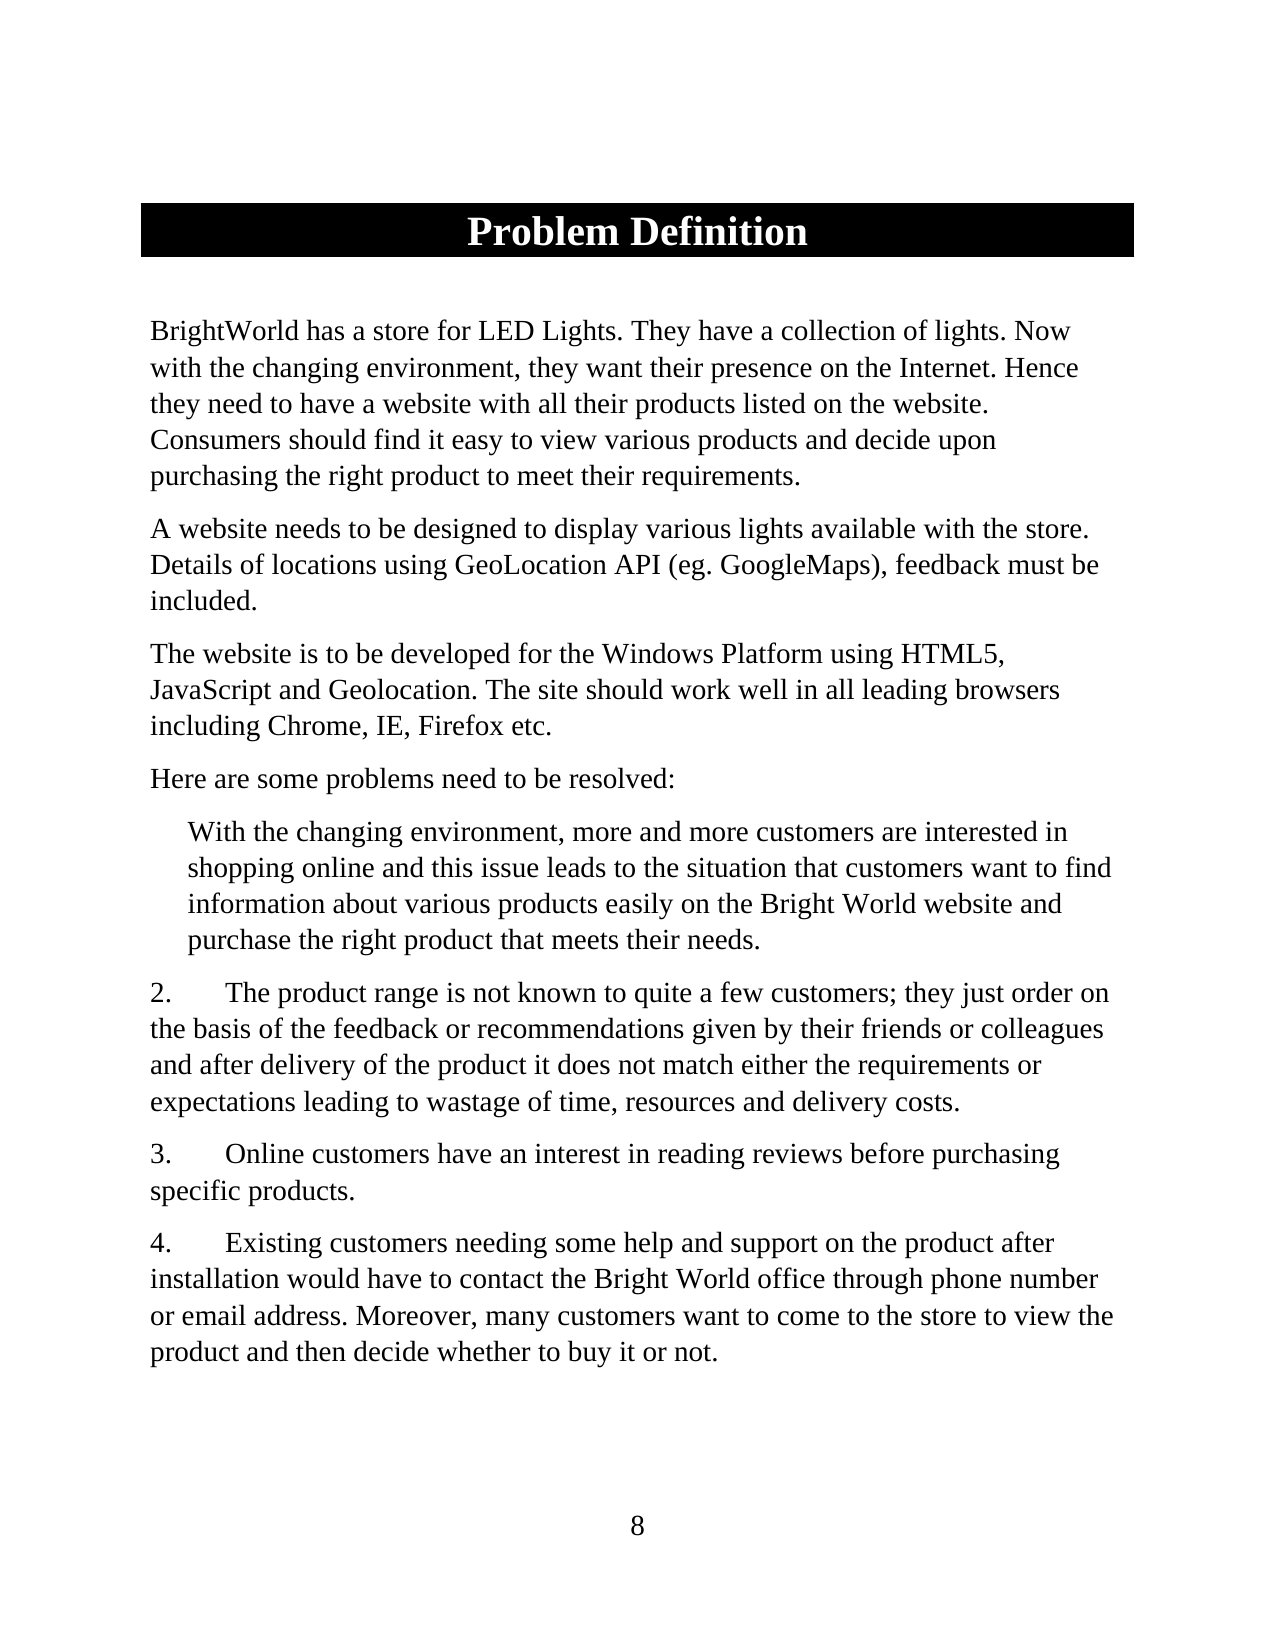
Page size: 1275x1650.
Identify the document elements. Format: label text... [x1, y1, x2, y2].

text 4. Existing customers needing some help and support on the product after installation would have to contact the Bright World office through phone number or email address. Moreover, many customers want to come to the store to view the product and then decide whether to buy it or not. [150, 1225, 1125, 1367]
text 3. Online customers have an interest in reading reviews before purchasing specific products. [150, 1136, 1125, 1206]
text With the changing environment, more and more customers are interested in shopping online and this issue leads to the situation that customers want to find information about various products easily on the Bright World website and purchase the right product that meets their needs. [187, 814, 1125, 956]
text BrightWorld has a store for LED Lights. They have a collection of lights. Now with the changing environment, they want their presence on the Internet. Hence they need to have a website with all their products listed on the website. Consumers should find it easy to view various products and decide upon purchasing the right product to meet their requirements. [150, 313, 1125, 492]
text The website is to be developed for the Windows Platform using HTML5, JavaScript and Geolocation. The site should work well in all leading browsers including Chrome, IE, Firefox etc. [150, 636, 1125, 742]
text A website needs to be designed to display various lights available with the store. Details of locations using GeoLocation API (eg. GoogleMaps), feedback must be included. [150, 511, 1125, 617]
text Here are some problems need to be resolved: [150, 761, 1125, 795]
subtitle Problem Definition [142, 204, 1133, 256]
text 2. The product range is not known to quite a few customers; they just order on the basis of the feedback or recommendations given by their friends or colleagues and after delivery of the product it does not match either the requirements or expectations leading to wastage of time, resources and delivery costs. [150, 975, 1125, 1117]
